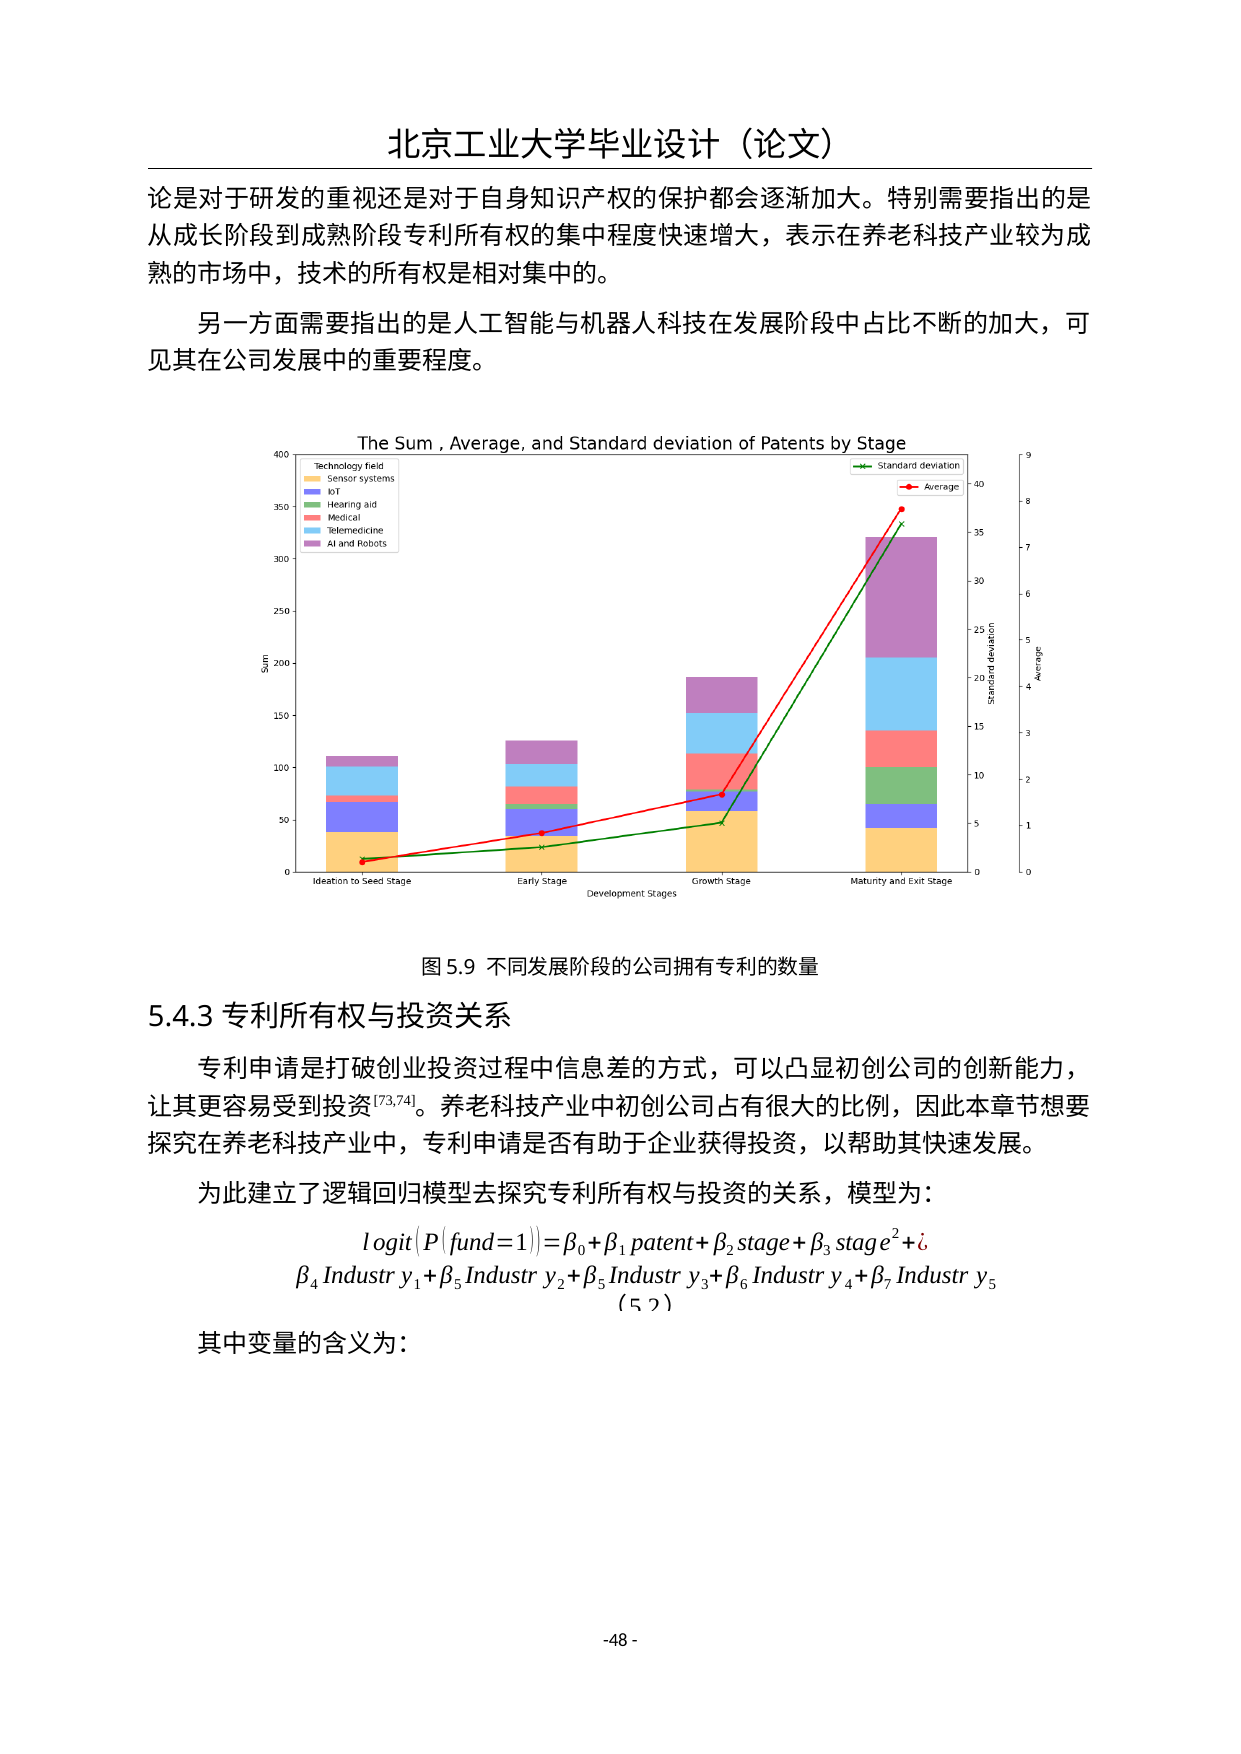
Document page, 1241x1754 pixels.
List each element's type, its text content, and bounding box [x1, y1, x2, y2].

picture [187, 389, 1053, 931]
text 为此建立了逻辑回归模型去探究专利所有权与投资的关系，模型为： [148, 1173, 1092, 1210]
text 其中变量的含义为： [148, 1323, 1092, 1360]
text 专利申请是打破创业投资过程中信息差的方式，可以凸显初创公司的创新能力，让其更容易受到投资[73,74]。养老科技产业中初创公司占有很大的比例，因此本章节想要探究在养老科技产业中，专利申请是否有助于企业获得投资，以帮助其快速发展。 [148, 1048, 1092, 1160]
subtitle 5.4.3 专利所有权与投资关系 [148, 993, 1092, 1035]
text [148, 177, 1092, 290]
text 另一方面需要指出的是人工智能与机器人科技在发展阶段中占比不断的加大，可见其在公司发展中的重要程度。 [148, 302, 1092, 377]
text 图5.9 不同发展阶段的公司拥有专利的数量 [148, 950, 1092, 980]
